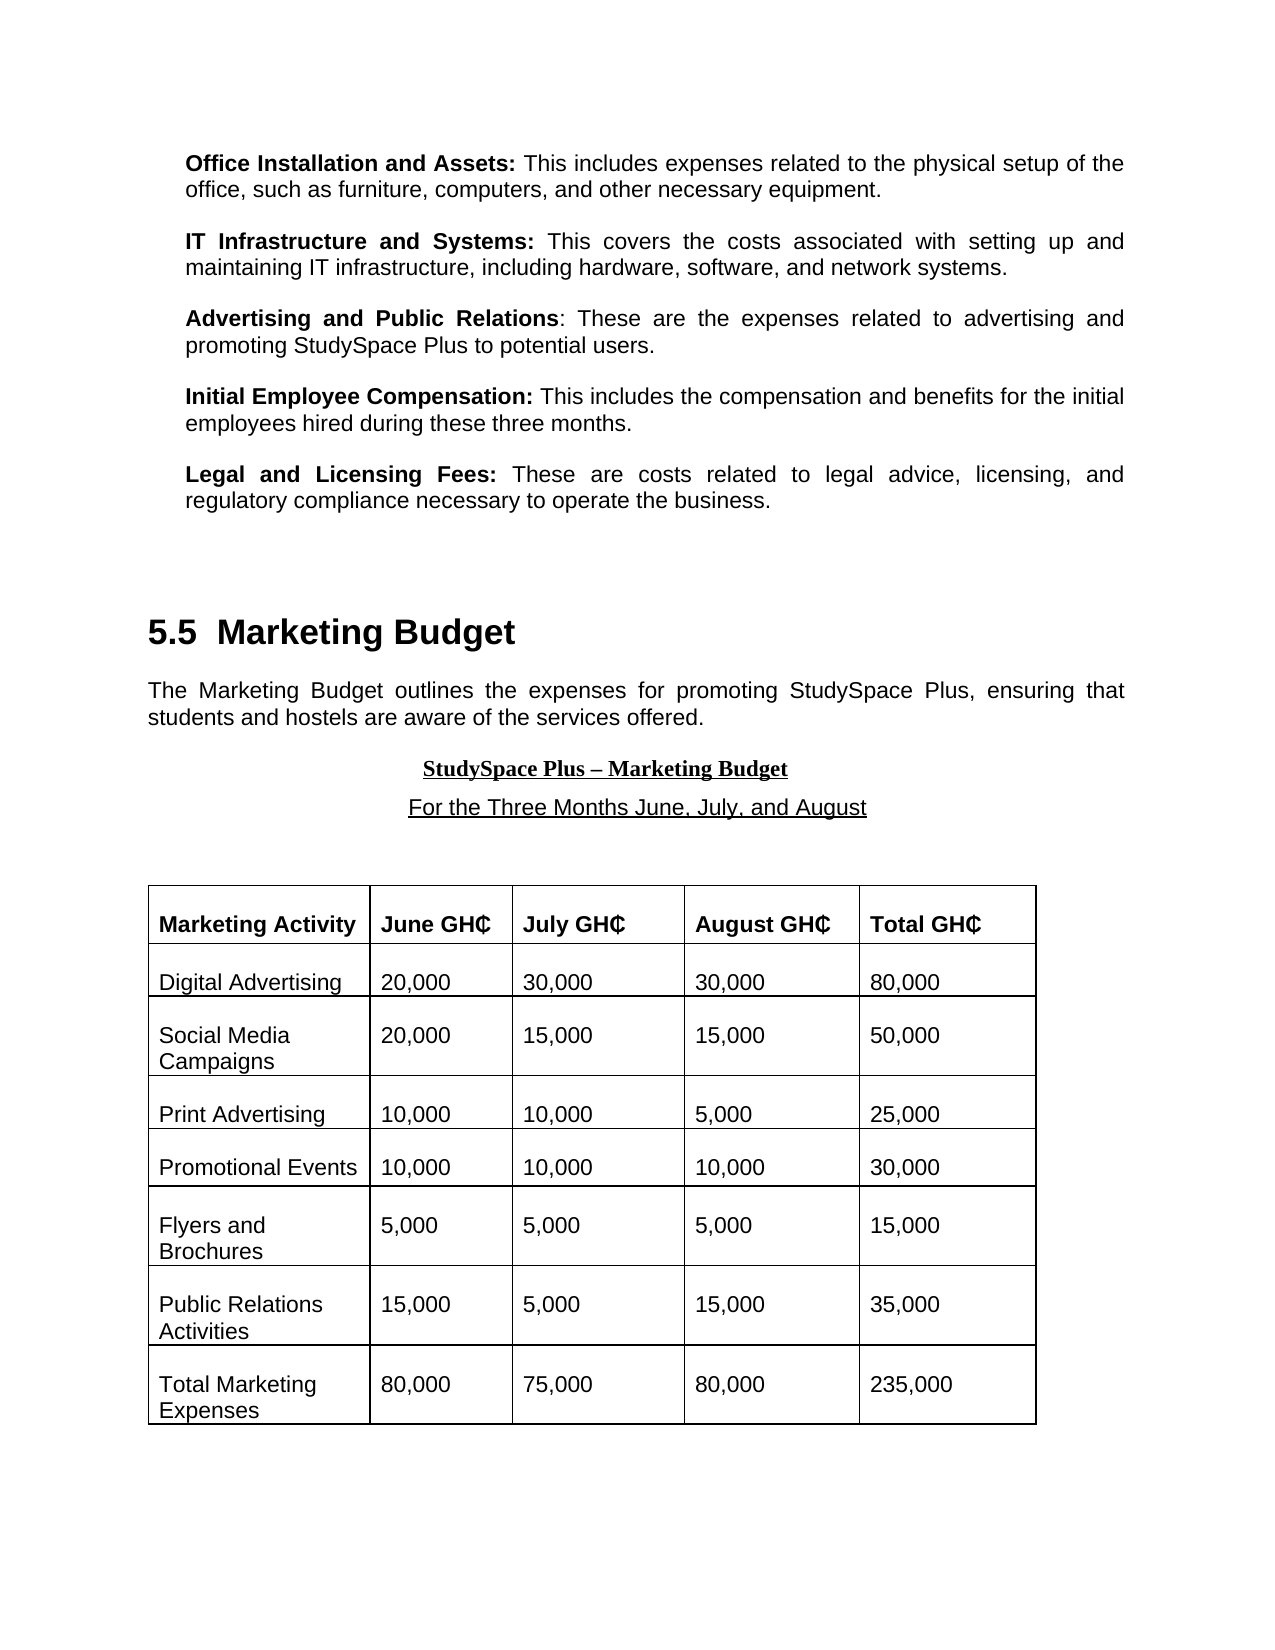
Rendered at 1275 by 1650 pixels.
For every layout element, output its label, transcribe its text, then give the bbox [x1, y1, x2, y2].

table_cell 10,000 [513, 1129, 684, 1185]
subtitle Legal and Licensing Fees: These are costs related to legal advice, licensing, and regulatory compliance necessary to operate the business. [185, 461, 1125, 513]
table_header June GH₵ [371, 886, 512, 942]
table_cell 75,000 [513, 1346, 684, 1423]
table_cell 80,000 [860, 944, 1035, 995]
table_cell 15,000 [685, 997, 859, 1075]
subtitle Initial Employee Compensation: This includes the compensation and benefits for the initial employees hired during these three months. [185, 383, 1125, 436]
subtitle IT Infrastructure and Systems: This covers the costs associated with setting up and maintaining IT infrastructure, including hardware, software, and network systems. [185, 228, 1125, 280]
table_cell 10,000 [371, 1076, 512, 1128]
table_cell 80,000 [685, 1346, 859, 1423]
table_cell 235,000 [860, 1346, 1035, 1423]
table_cell 10,000 [371, 1129, 512, 1185]
table_cell 5,000 [513, 1266, 684, 1344]
subtitle Advertising and Public Relations: These are the expenses related to advertising and promoting StudySpace Plus to potential users. [185, 305, 1125, 358]
table_cell 10,000 [685, 1129, 859, 1185]
table_cell 30,000 [513, 944, 684, 995]
table_cell 5,000 [371, 1187, 512, 1265]
table_cell Promotional Events [149, 1129, 369, 1185]
table_cell 20,000 [371, 997, 512, 1075]
table_cell 80,000 [371, 1346, 512, 1423]
table_cell 35,000 [860, 1266, 1035, 1344]
table_cell 5,000 [513, 1187, 684, 1265]
table_cell Total Marketing Expenses [149, 1346, 369, 1423]
subtitle StudySpace Plus – Marketing Budget [423, 755, 1125, 781]
subtitle For the Three Months June, July, and August [408, 794, 1125, 820]
table_cell Social Media Campaigns [149, 997, 369, 1075]
table_header August GH₵ [685, 886, 859, 942]
table_cell 15,000 [860, 1187, 1035, 1265]
table_cell Flyers and Brochures [149, 1187, 369, 1265]
table_cell 25,000 [860, 1076, 1035, 1128]
subtitle Office Installation and Assets: This includes expenses related to the physical setup of the office, such as furniture, computers, and other necessary equipment. [185, 150, 1125, 203]
table_cell 15,000 [685, 1266, 859, 1344]
table_cell 30,000 [860, 1129, 1035, 1185]
table_cell 50,000 [860, 997, 1035, 1075]
table_cell 10,000 [513, 1076, 684, 1128]
table_cell 5,000 [685, 1076, 859, 1128]
table_cell Print Advertising [149, 1076, 369, 1128]
table_cell Digital Advertising [149, 944, 369, 995]
subtitle 5.5 Marketing Budget [148, 611, 1125, 652]
table_cell 15,000 [371, 1266, 512, 1344]
subtitle The Marketing Budget outlines the expenses for promoting StudySpace Plus, ensuring that students and hostels are aware of the services offered. [148, 677, 1125, 730]
table_cell 20,000 [371, 944, 512, 995]
table_header Total GH₵ [860, 886, 1035, 942]
table_header Marketing Activity [149, 886, 369, 942]
table_cell 30,000 [685, 944, 859, 995]
table_header July GH₵ [513, 886, 684, 942]
table_cell Public Relations Activities [149, 1266, 369, 1344]
table_cell 5,000 [685, 1187, 859, 1265]
table_cell 15,000 [513, 997, 684, 1075]
